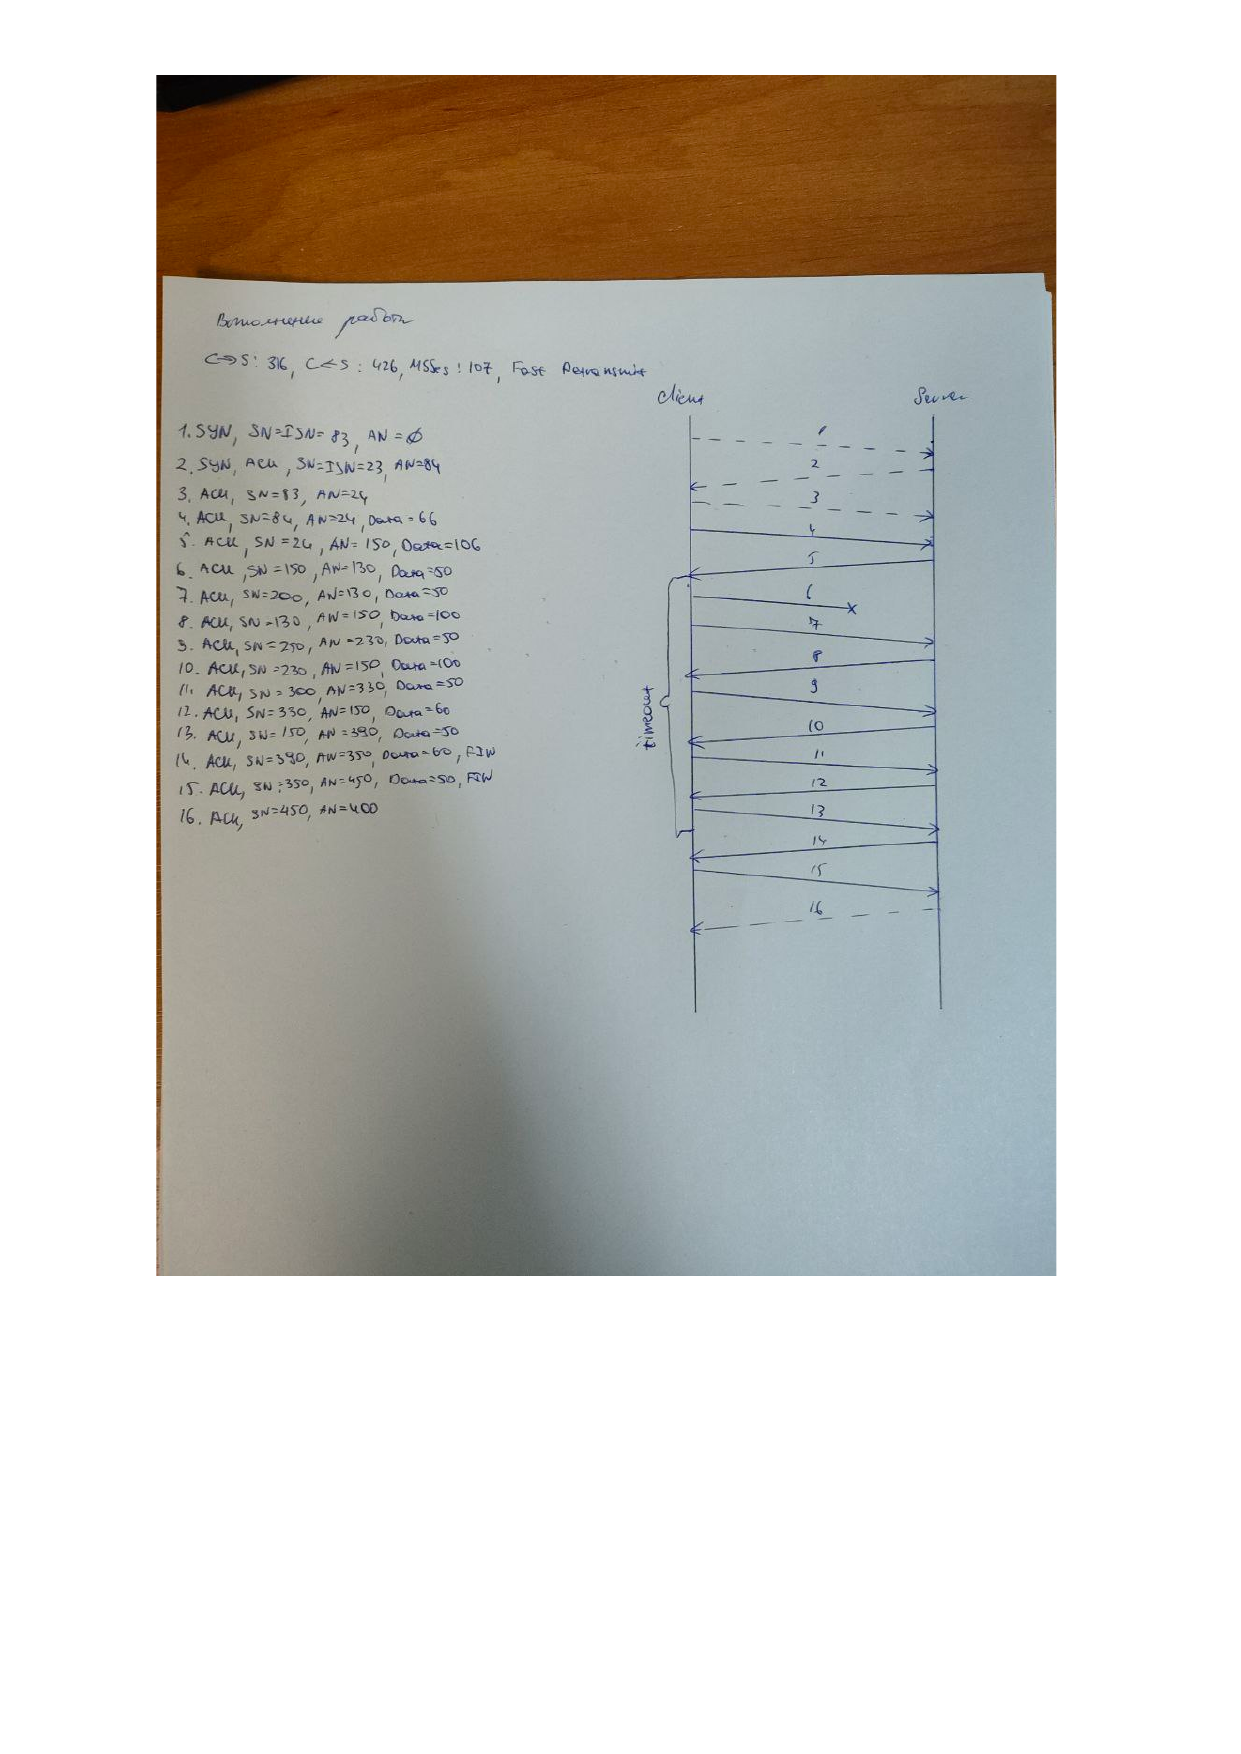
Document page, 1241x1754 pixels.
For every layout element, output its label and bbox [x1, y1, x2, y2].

picture [156, 75, 1057, 1276]
